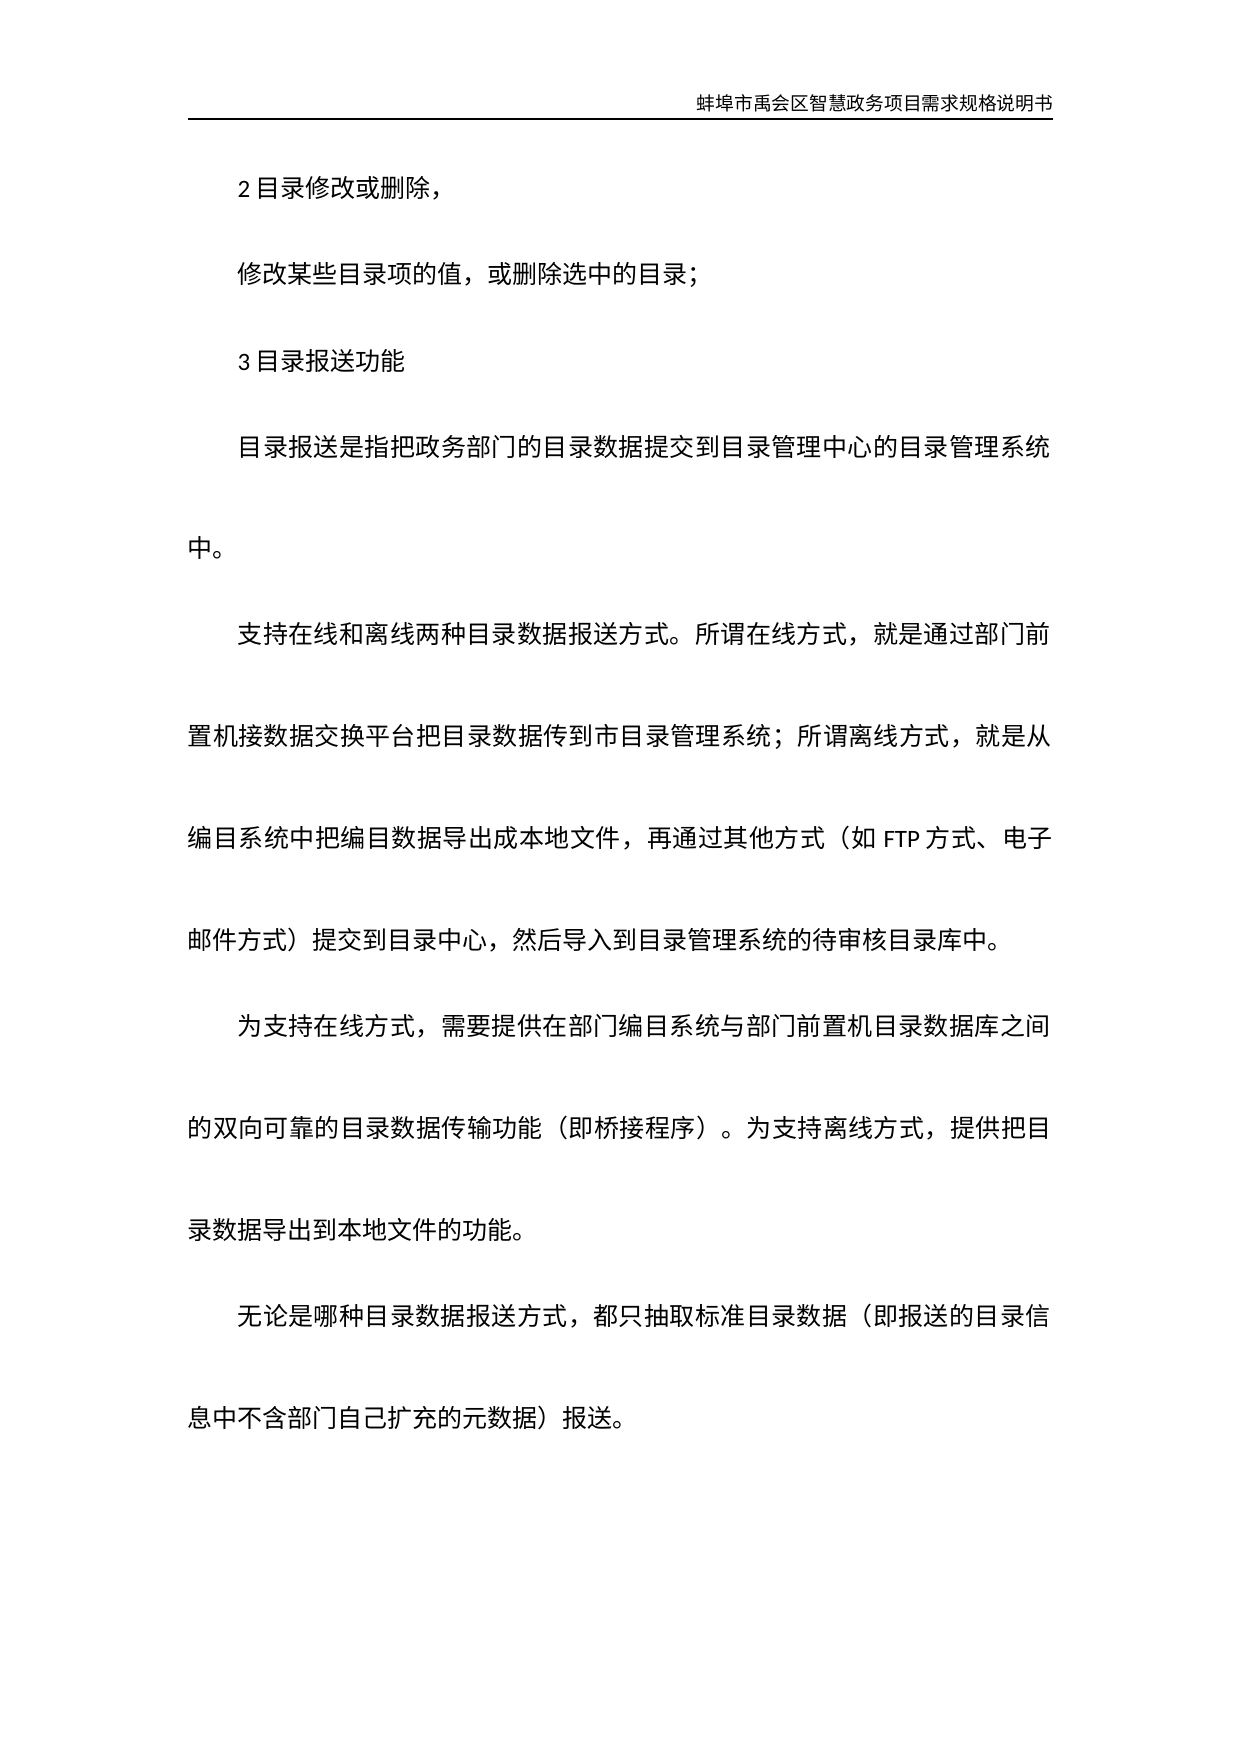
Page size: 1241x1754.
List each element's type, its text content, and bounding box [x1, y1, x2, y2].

text 支持在线和离线两种目录数据报送方式。所谓在线方式，就是通过部门前置机接数据交换平台把目录数据传到市目录管理系统；所谓离线方式，就是从编目系统中把编目数据导出成本地文件，再通过其他方式（如FTP方式、电子邮件方式）提交到目录中心，然后导入到目录管理系统的待审核目录库中。 [187, 599, 1053, 973]
text 目录报送是指把政务部门的目录数据提交到目录管理中心的目录管理系统中。 [187, 411, 1053, 581]
text 修改某些目录项的值，或删除选中的目录； [187, 239, 1053, 307]
text 为支持在线方式，需要提供在部门编目系统与部门前置机目录数据库之间的双向可靠的目录数据传输功能（即桥接程序）。为支持离线方式，提供把目录数据导出到本地文件的功能。 [187, 991, 1053, 1262]
text 3目录报送功能 [187, 325, 1053, 393]
text 2目录修改或删除， [187, 153, 1053, 221]
text 无论是哪种目录数据报送方式，都只抽取标准目录数据（即报送的目录信息中不含部门自己扩充的元数据）报送。 [187, 1281, 1053, 1450]
